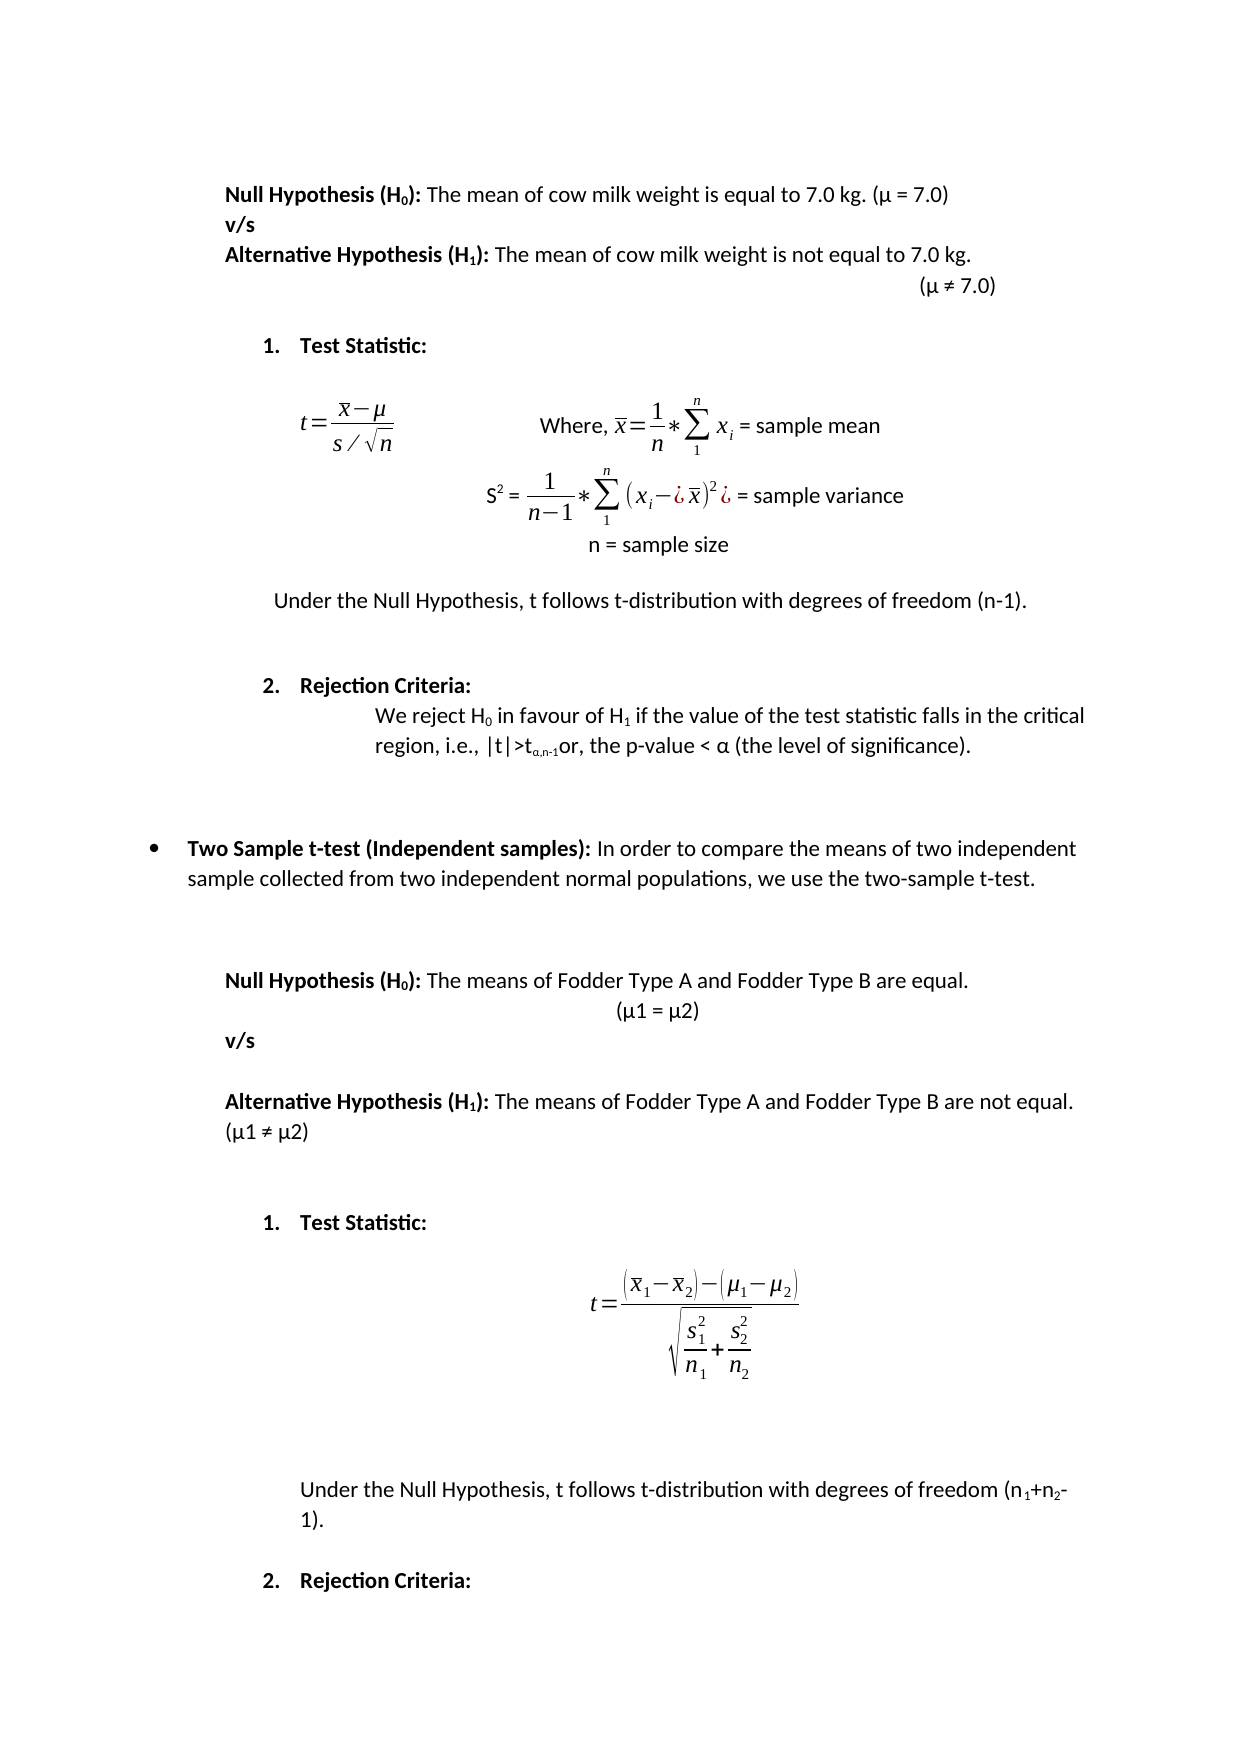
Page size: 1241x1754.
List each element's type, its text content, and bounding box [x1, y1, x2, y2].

list Rejection Criteria: [262, 671, 1090, 699]
list Rejection Criteria: [262, 1566, 1090, 1594]
list Test Statistic: [262, 331, 1090, 359]
list Where, = sample mean [300, 392, 1090, 459]
list Test Statistic: [262, 1208, 1090, 1236]
list S2 = = sample variance [300, 461, 1090, 528]
list Two Sample t-test (Independent samples): In order to compare the means of two independent sample collected from two independent normal populations, we use the two-sample t-test. [150, 834, 1090, 892]
list Alternative Hypothesis (H1): The means of Fodder Type A and Fodder Type B are not equal. (μ1 ≠ μ2) [225, 1087, 1090, 1145]
list v/s [225, 210, 1090, 238]
text Under the Null Hypothesis, t follows t-distribution with degrees of freedom (n-1). [150, 586, 1090, 614]
list Alternative Hypothesis (H1): The mean of cow milk weight is not equal to 7.0 kg. [225, 241, 1090, 269]
list We reject H0 in favour of H1 if the value of the test statistic falls in the critical region, i.e., |t|>tα,n-1or, the p-value < α (the level of significance). [375, 701, 1090, 760]
list (μ ≠ 7.0) [225, 271, 1090, 299]
list v/s [225, 1026, 1090, 1054]
list n = sample size [300, 531, 1090, 559]
list Under the Null Hypothesis, t follows t-distribution with degrees of freedom (n1+n2-1). [300, 1475, 1090, 1533]
list (μ1 = μ2) [225, 996, 1090, 1024]
list Null Hypothesis (H0): The mean of cow milk weight is equal to 7.0 kg. (μ = 7.0) [225, 180, 1090, 208]
list Null Hypothesis (H0): The means of Fodder Type A and Fodder Type B are equal. [225, 966, 1090, 994]
